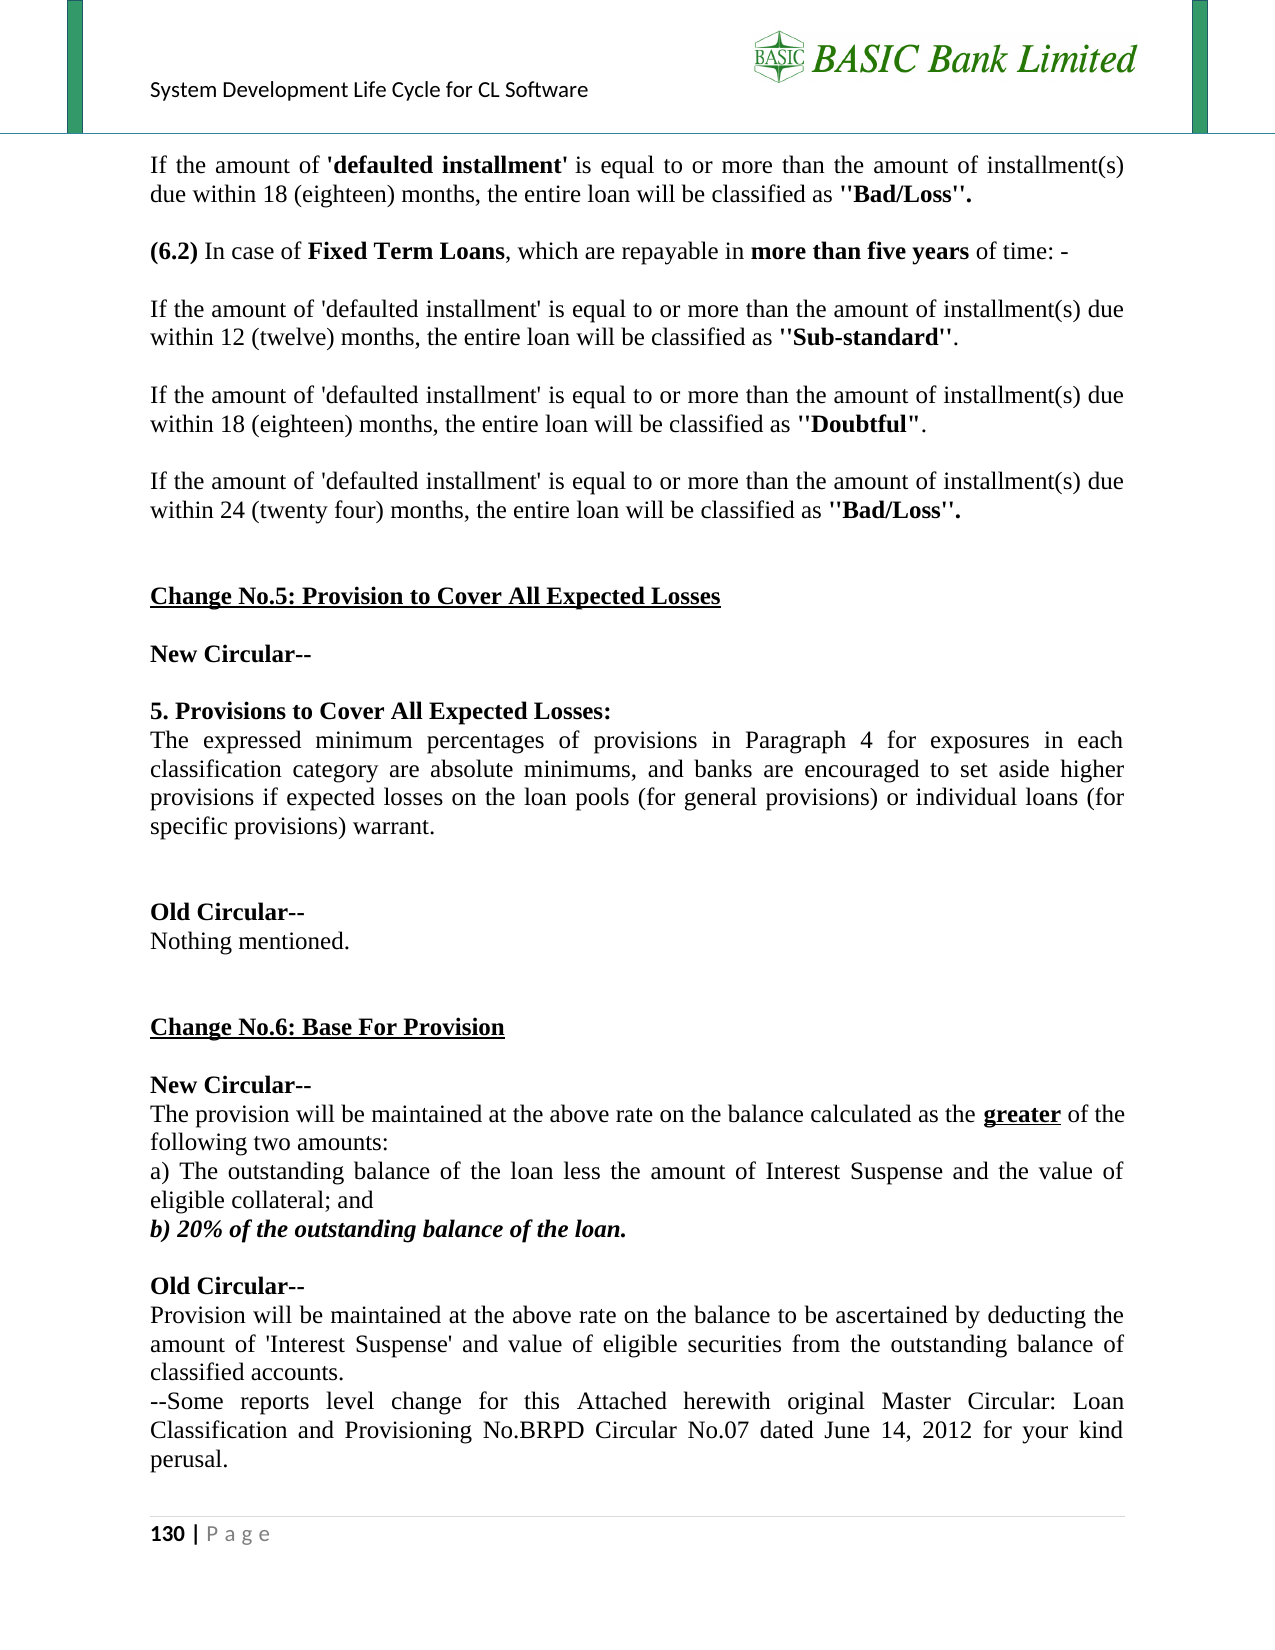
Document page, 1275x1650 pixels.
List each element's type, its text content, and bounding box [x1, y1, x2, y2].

text 5. Provisions to Cover All Expected Losses: [150, 696, 1125, 725]
text Old Circular-- [150, 1271, 1125, 1300]
text The expressed minimum percentages of provisions in Paragraph 4 for exposures in each classification category are absolute minimums, and banks are encouraged to set aside higher provisions if expected losses on the loan pools (for general provisions) or individual loans (for specific provisions) warrant. [150, 725, 1125, 840]
text The provision will be maintained at the above rate on the balance calculated as the greater of the following two amounts: [150, 1099, 1125, 1156]
text If the amount of 'defaulted installment' is equal to or more than the amount of installment(s) due within 18 (eighteen) months, the entire loan will be classified as ''Doubtful". [150, 380, 1125, 437]
picture [749, 29, 1140, 84]
text If the amount of 'defaulted installment' is equal to or more than the amount of installment(s) due within 18 (eighteen) months, the entire loan will be classified as ''Bad/Loss''. [150, 150, 1125, 207]
text Provision will be maintained at the above rate on the balance to be ascertained by deducting the amount of 'Interest Suspense' and value of eligible securities from the outstanding balance of classified accounts. [150, 1300, 1125, 1386]
text Change No.6: Base For Provision [150, 1012, 1125, 1041]
text Change No.5: Provision to Cover All Expected Losses [150, 581, 1125, 610]
text New Circular-- [150, 1070, 1125, 1099]
text a) The outstanding balance of the loan less the amount of Interest Suspense and the value of eligible collateral; and [150, 1156, 1125, 1214]
text --Some reports level change for this Attached herewith original Master Circular: Loan Classification and Provisioning No.BRPD Circular No.07 dated June 14, 2012 for your kind perusal. [150, 1386, 1125, 1472]
text b) 20% of the outstanding balance of the loan. [150, 1214, 1125, 1242]
text New Circular-- [150, 639, 1125, 667]
text Old Circular-- [150, 897, 1125, 926]
text If the amount of 'defaulted installment' is equal to or more than the amount of installment(s) due within 12 (twelve) months, the entire loan will be classified as ''Sub-standard''. [150, 294, 1125, 351]
text Nothing mentioned. [150, 926, 1125, 955]
text If the amount of 'defaulted installment' is equal to or more than the amount of installment(s) due within 24 (twenty four) months, the entire loan will be classified as ''Bad/Loss''. [150, 466, 1125, 524]
text (6.2) In case of Fixed Term Loans, which are repayable in more than five years of time: - [150, 236, 1125, 265]
